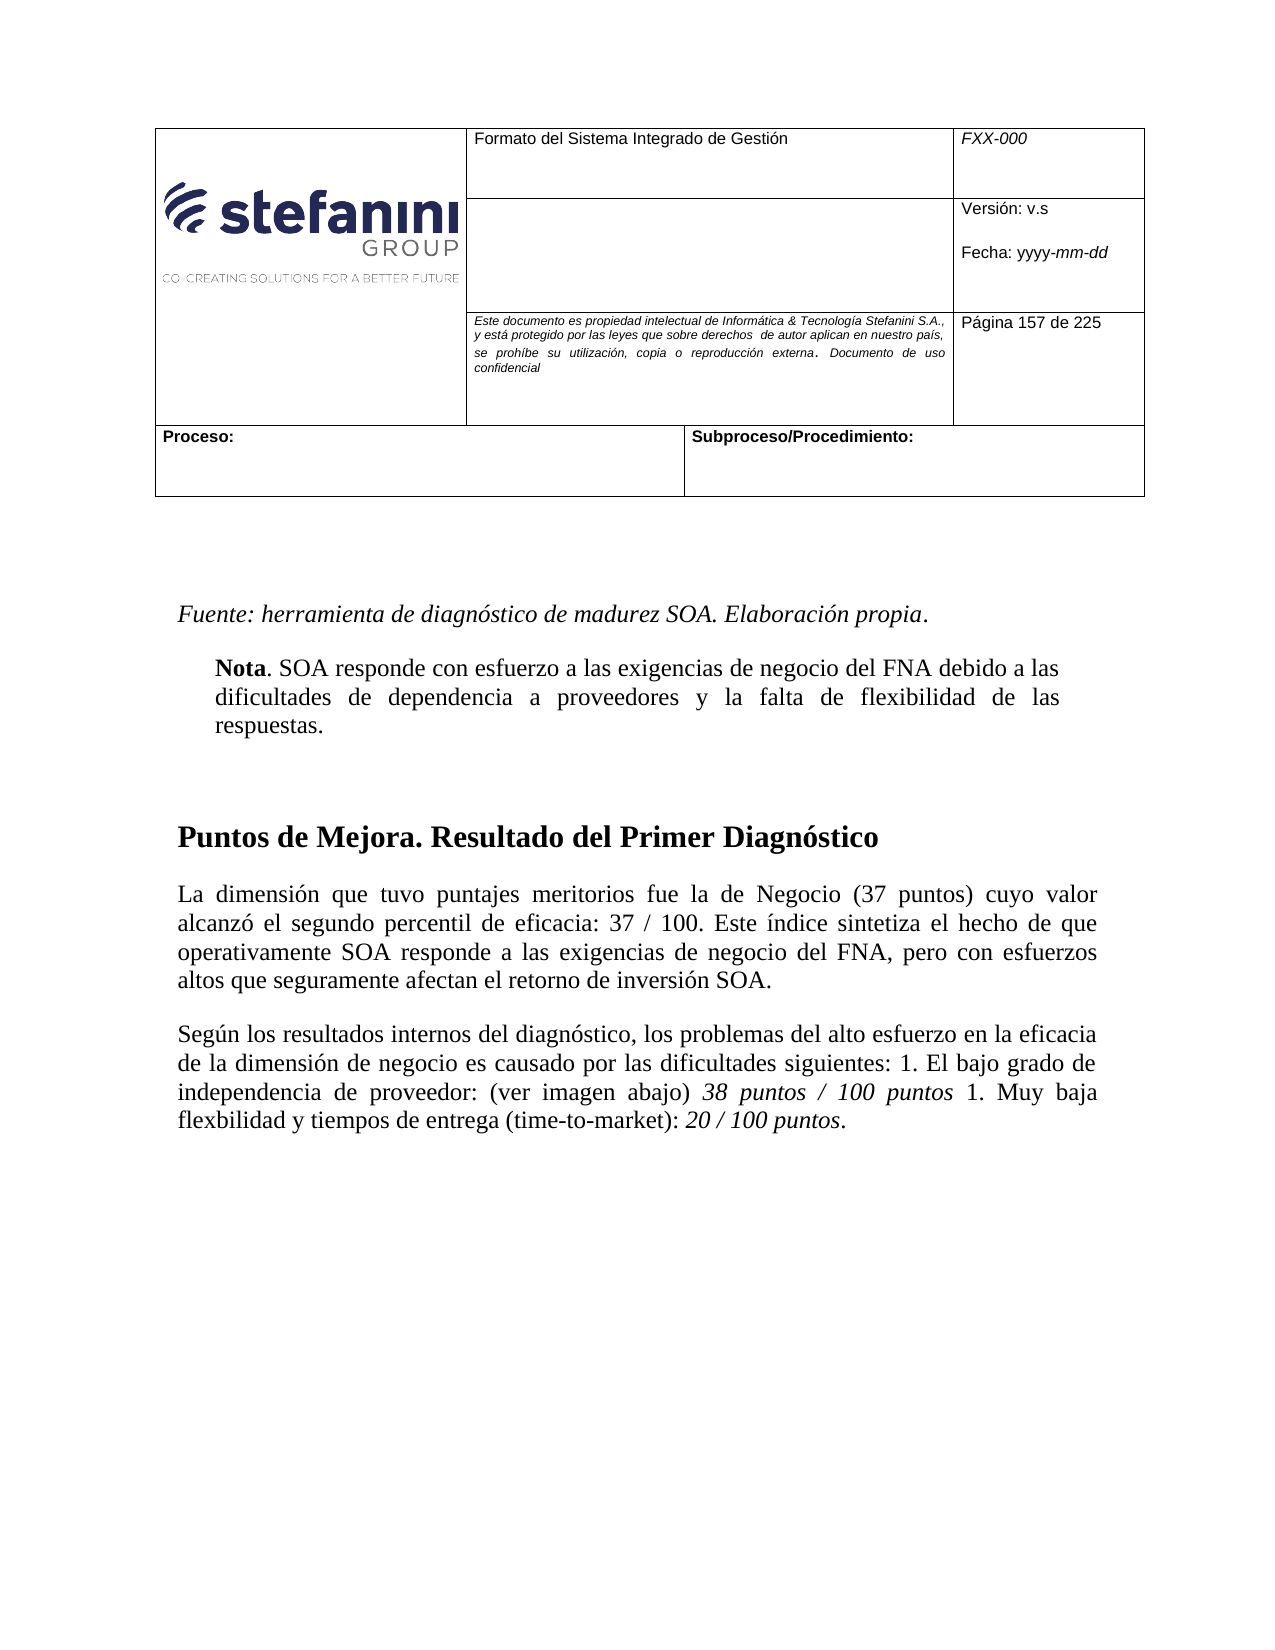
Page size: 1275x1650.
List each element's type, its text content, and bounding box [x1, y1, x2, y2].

text La dimensión que tuvo puntajes meritorios fue la de Negocio (37 puntos) cuyo valor alcanzó el segundo percentil de eficacia: 37 / 100. Este índice sintetiza el hecho de que operativamente SOA responde a las exigencias de negocio del FNA, pero con esfuerzos altos que seguramente afectan el retorno de inversión SOA. [177, 879, 1098, 994]
text Fuente: herramienta de diagnóstico de madurez SOA. Elaboración propia. [177, 599, 1098, 628]
subtitle Puntos de Mejora. Resultado del Primer Diagnóstico [177, 818, 1098, 854]
picture [162, 182, 460, 286]
text Nota. SOA responde con esfuerzo a las exigencias de negocio del FNA debido a las dificultades de dependencia a proveedores y la falta de flexibilidad de las respuestas. [215, 653, 1060, 739]
text Según los resultados internos del diagnóstico, los problemas del alto esfuerzo en la eficacia de la dimensión de negocio es causado por las dificultades siguientes: 1. El bajo grado de independencia de proveedor: (ver imagen abajo) 38 puntos / 100 puntos 1. Muy baja flexbilidad y tiempos de entrega (time-to-market): 20 / 100 puntos. [177, 1019, 1098, 1134]
